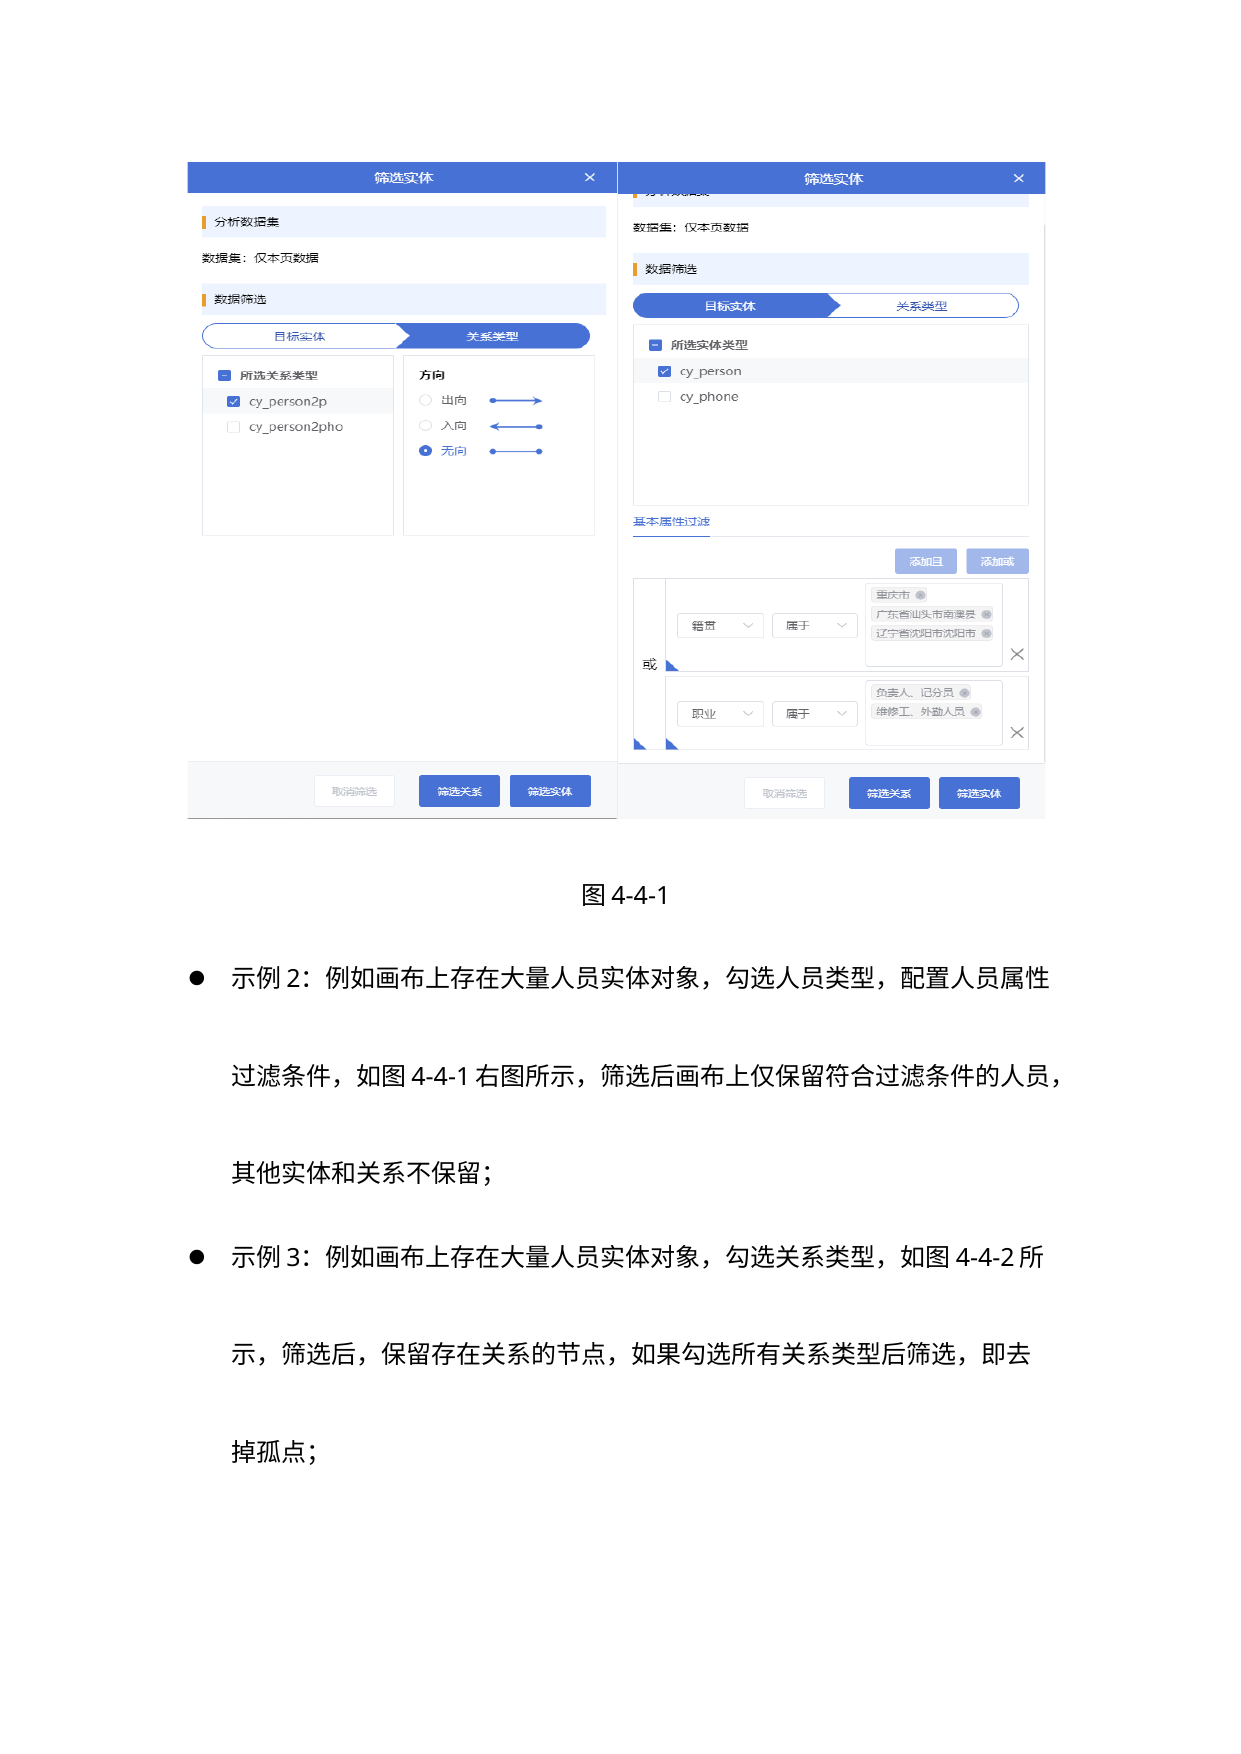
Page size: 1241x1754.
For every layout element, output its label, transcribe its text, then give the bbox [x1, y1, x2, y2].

picture [187, 162, 1046, 819]
list 示例2：例如画布上存在大量人员实体对象，勾选人员类型，配置人员属性过滤条件，如图4-4-1右图所示，筛选后画布上仅保留符合过滤条件的人员，其他实体和关系不保留； [187, 944, 1053, 1204]
list 图4-4-1 [537, 861, 1053, 926]
list 示例3：例如画布上存在大量人员实体对象，勾选关系类型，如图4-4-2所示，筛选后，保留存在关系的节点，如果勾选所有关系类型后筛选，即去掉孤点； [187, 1223, 1053, 1483]
